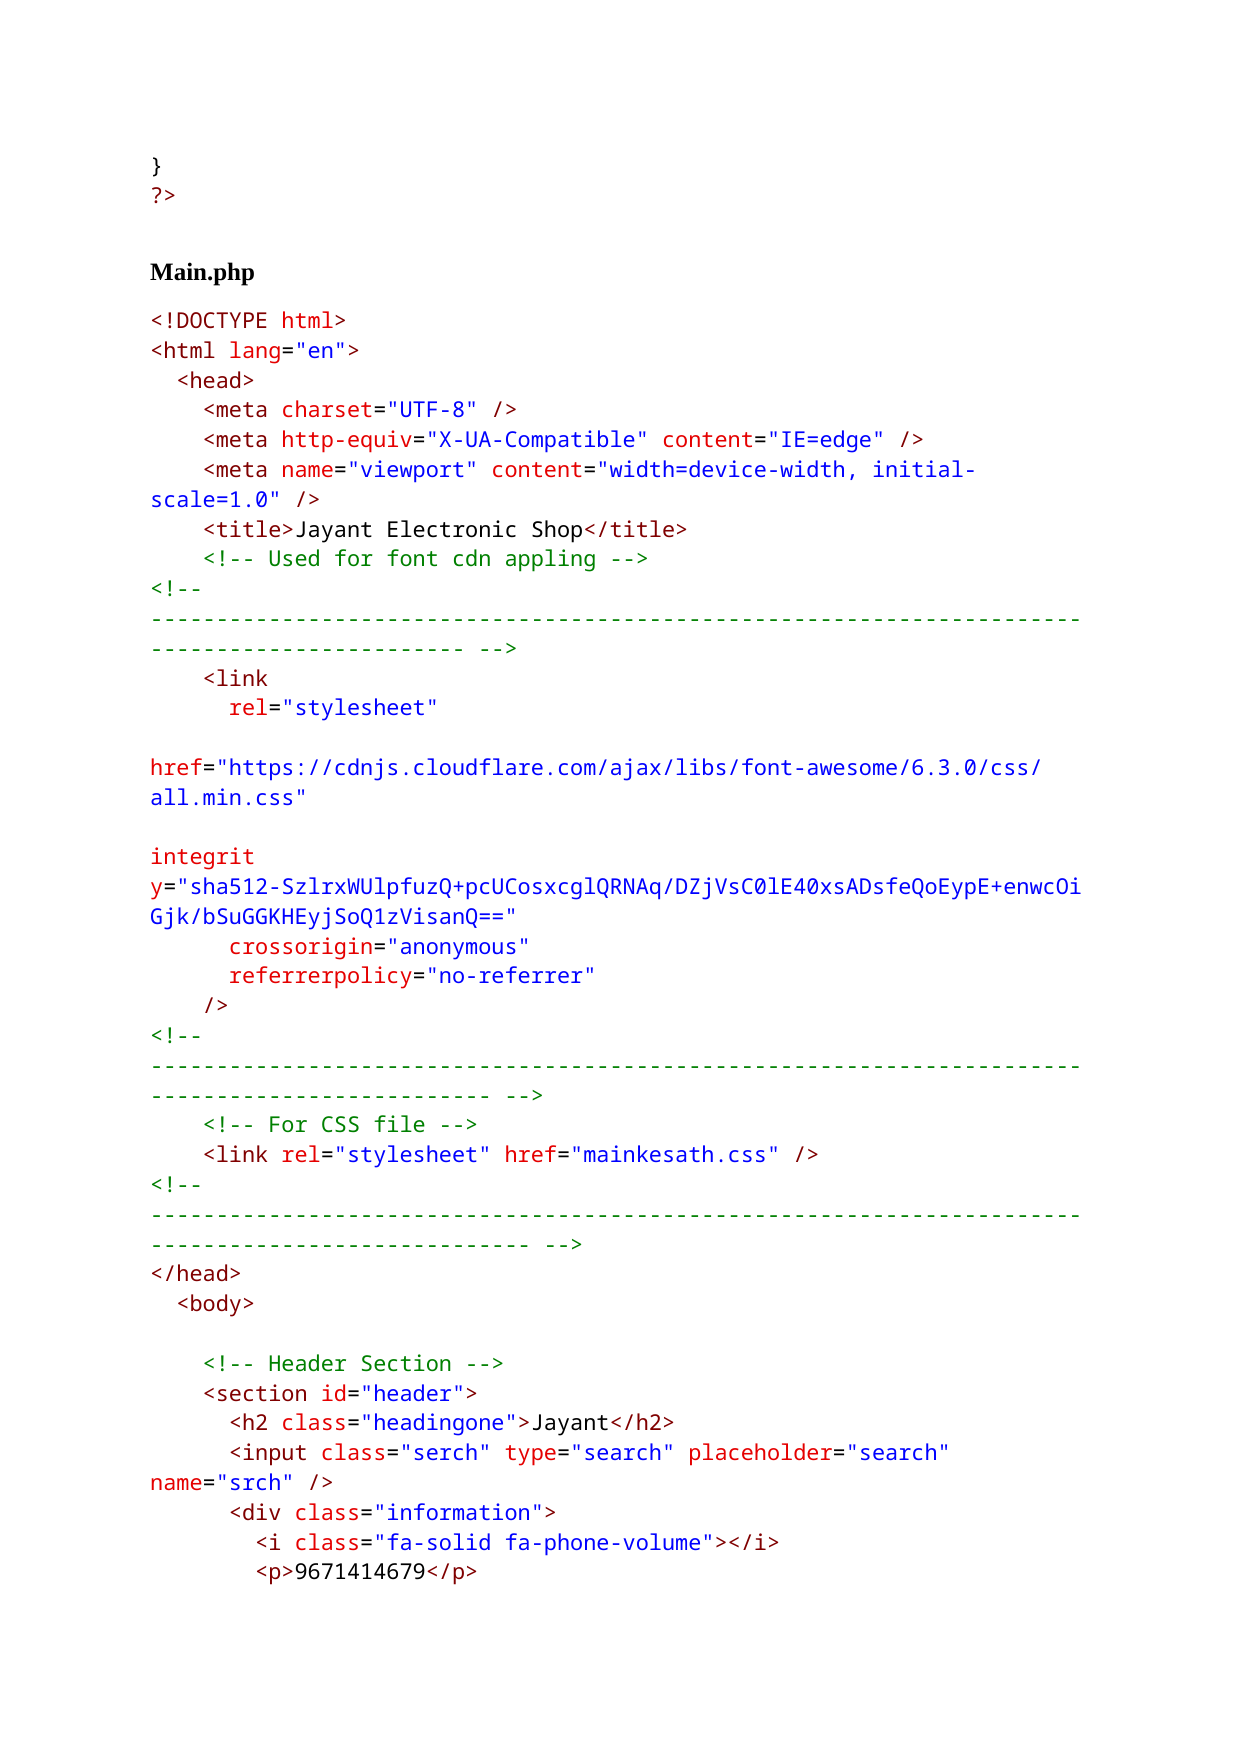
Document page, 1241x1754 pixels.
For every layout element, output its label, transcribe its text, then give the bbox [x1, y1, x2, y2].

text <!-- ------------------------------------------------------------------------------------------------- --> [150, 1020, 1090, 1109]
text integrity="sha512-SzlrxWUlpfuzQ+pcUCosxcglQRNAq/DZjVsC0lE40xsADsfeQoEypE+enwcOiGjk/bSuGGKHEyjSoQ1zVisanQ==" [150, 811, 1090, 931]
text crossorigin="anonymous" [150, 931, 1090, 960]
text <!-- ---------------------------------------------------------------------------------------------------- --> [150, 1169, 1090, 1258]
text <h2 class="headingone">Jayant</h2> [150, 1407, 1090, 1437]
text <!-- Used for font cdn appling --> [150, 543, 1090, 573]
text <meta name="viewport" content="width=device-width, initial-scale=1.0" /> [150, 454, 1090, 513]
text <link rel="stylesheet" href="mainkesath.css" /> [150, 1139, 1090, 1169]
text <section id="header"> [150, 1377, 1090, 1407]
text <!-- Header Section --> [150, 1348, 1090, 1377]
text href="https://cdnjs.cloudflare.com/ajax/libs/font-awesome/6.3.0/css/all.min.css" [150, 722, 1090, 811]
text <title>Jayant Electronic Shop</title> [150, 513, 1090, 543]
text <meta http-equiv="X-UA-Compatible" content="IE=edge" /> [150, 424, 1090, 454]
text <html lang="en"> [150, 335, 1090, 364]
text <!-- For CSS file --> [150, 1109, 1090, 1139]
text <!DOCTYPE html> [150, 305, 1090, 335]
text <p>9671414679</p> [150, 1556, 1090, 1586]
text rel="stylesheet" [150, 692, 1090, 722]
text } [150, 150, 1090, 180]
text <!-- ----------------------------------------------------------------------------------------------- --> [150, 573, 1090, 662]
text <input class="serch" type="search" placeholder="search" name="srch" /> [150, 1437, 1090, 1497]
text /> [150, 990, 1090, 1020]
text ?> [150, 180, 1090, 209]
text <head> [150, 364, 1090, 394]
text </head> [150, 1258, 1090, 1288]
text <div class="information"> [150, 1497, 1090, 1526]
text <i class="fa-solid fa-phone-volume"></i> [150, 1526, 1090, 1556]
text <meta charset="UTF-8" /> [150, 394, 1090, 424]
text <body> [150, 1288, 1090, 1318]
text referrerpolicy="no-referrer" [150, 960, 1090, 990]
text Main.php [150, 257, 1090, 286]
text <link [150, 662, 1090, 692]
